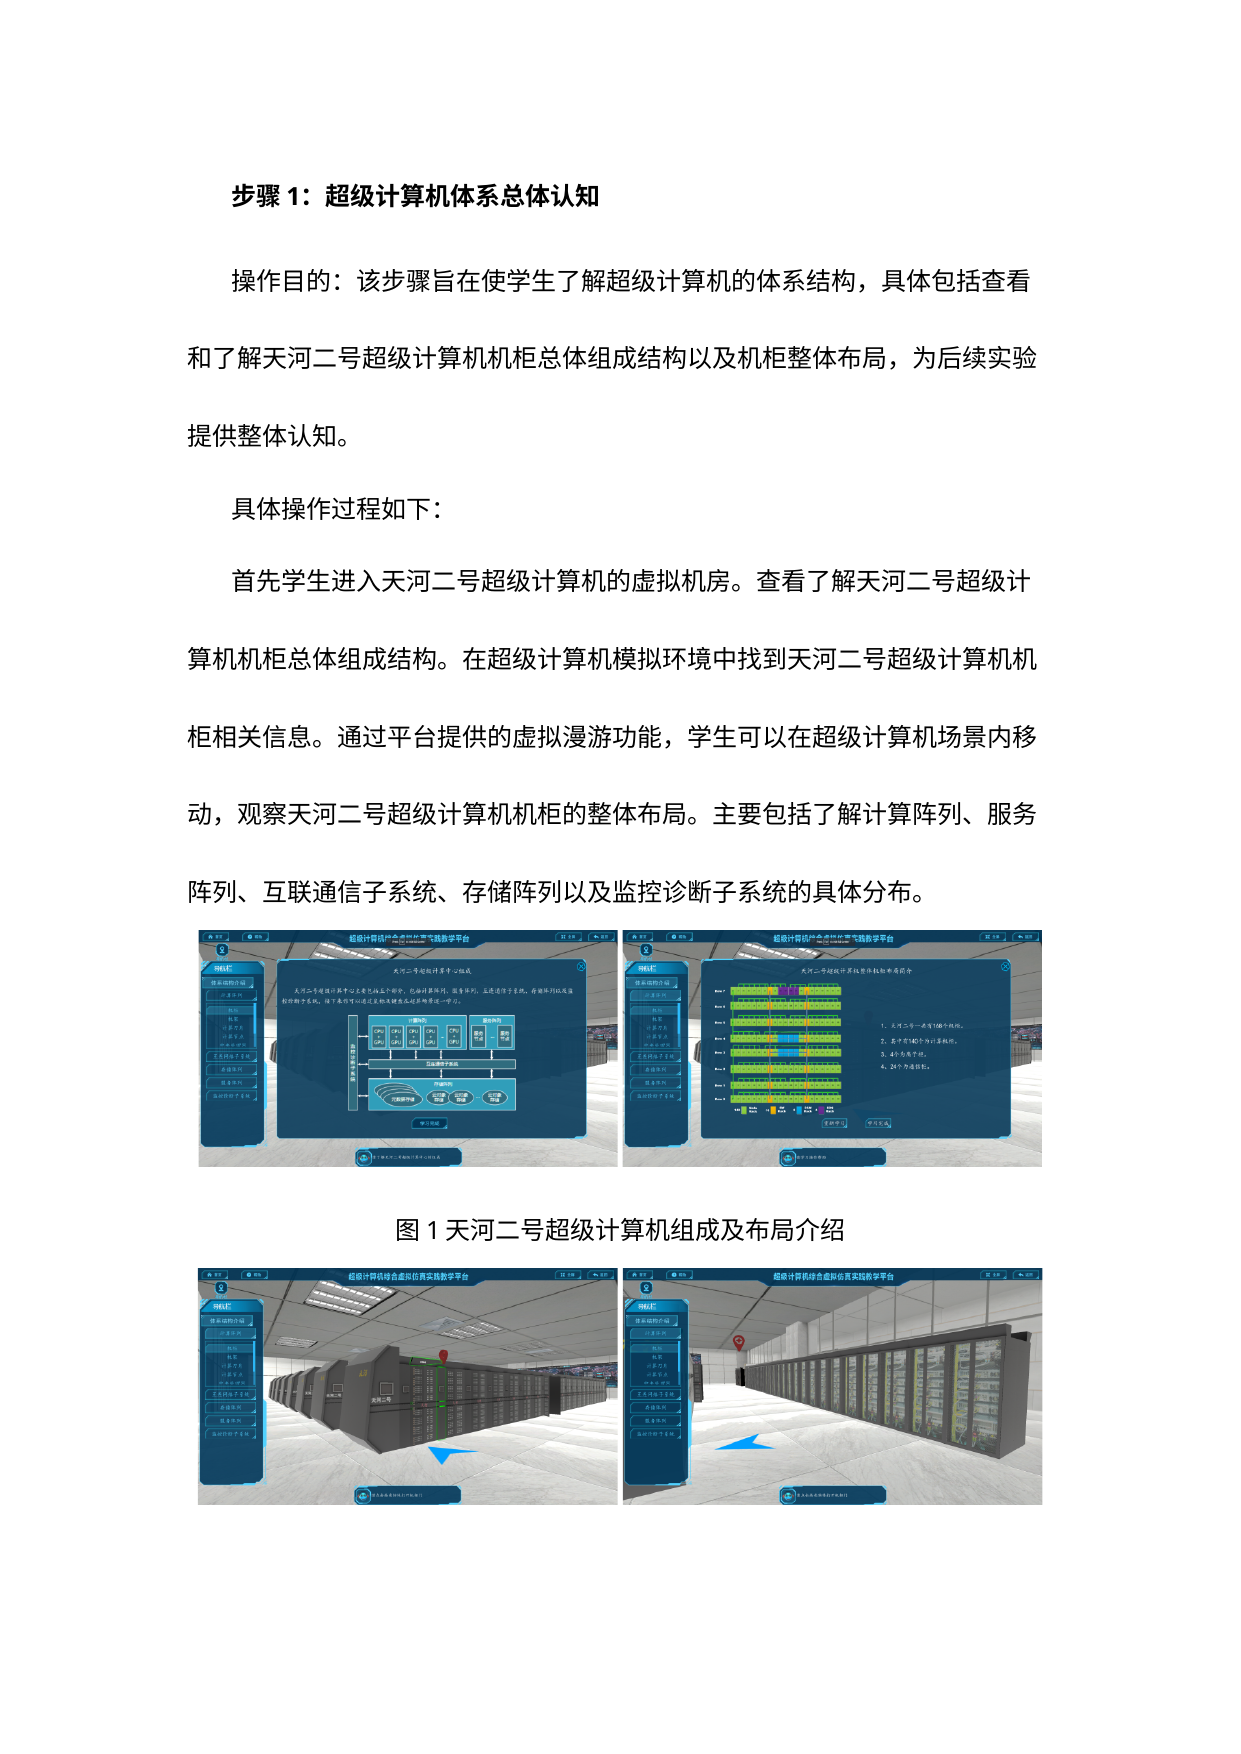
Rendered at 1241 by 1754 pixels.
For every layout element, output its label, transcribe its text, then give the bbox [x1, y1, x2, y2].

picture [198, 930, 618, 1167]
picture [197, 1268, 618, 1505]
text 具体操作过程如下： [187, 475, 1053, 540]
text 步骤1：超级计算机体系总体认知 [187, 162, 1053, 227]
picture [622, 930, 1042, 1167]
text 操作目的：该步骤旨在使学生了解超级计算机的体系结构，具体包括查看和了解天河二号超级计算机机柜总体组成结构以及机柜整体布局，为后续实验提供整体认知。 [187, 247, 1053, 467]
text 首先学生进入天河二号超级计算机的虚拟机房。查看了解天河二号超级计算机机柜总体组成结构。在超级计算机模拟环境中找到天河二号超级计算机机柜相关信息。通过平台提供的虚拟漫游功能，学生可以在超级计算机场景内移动，观察天河二号超级计算机机柜的整体布局。主要包括了解计算阵列、服务阵列、互联通信子系统、存储阵列以及监控诊断子系统的具体分布。 [187, 547, 1053, 923]
picture [622, 1268, 1043, 1505]
